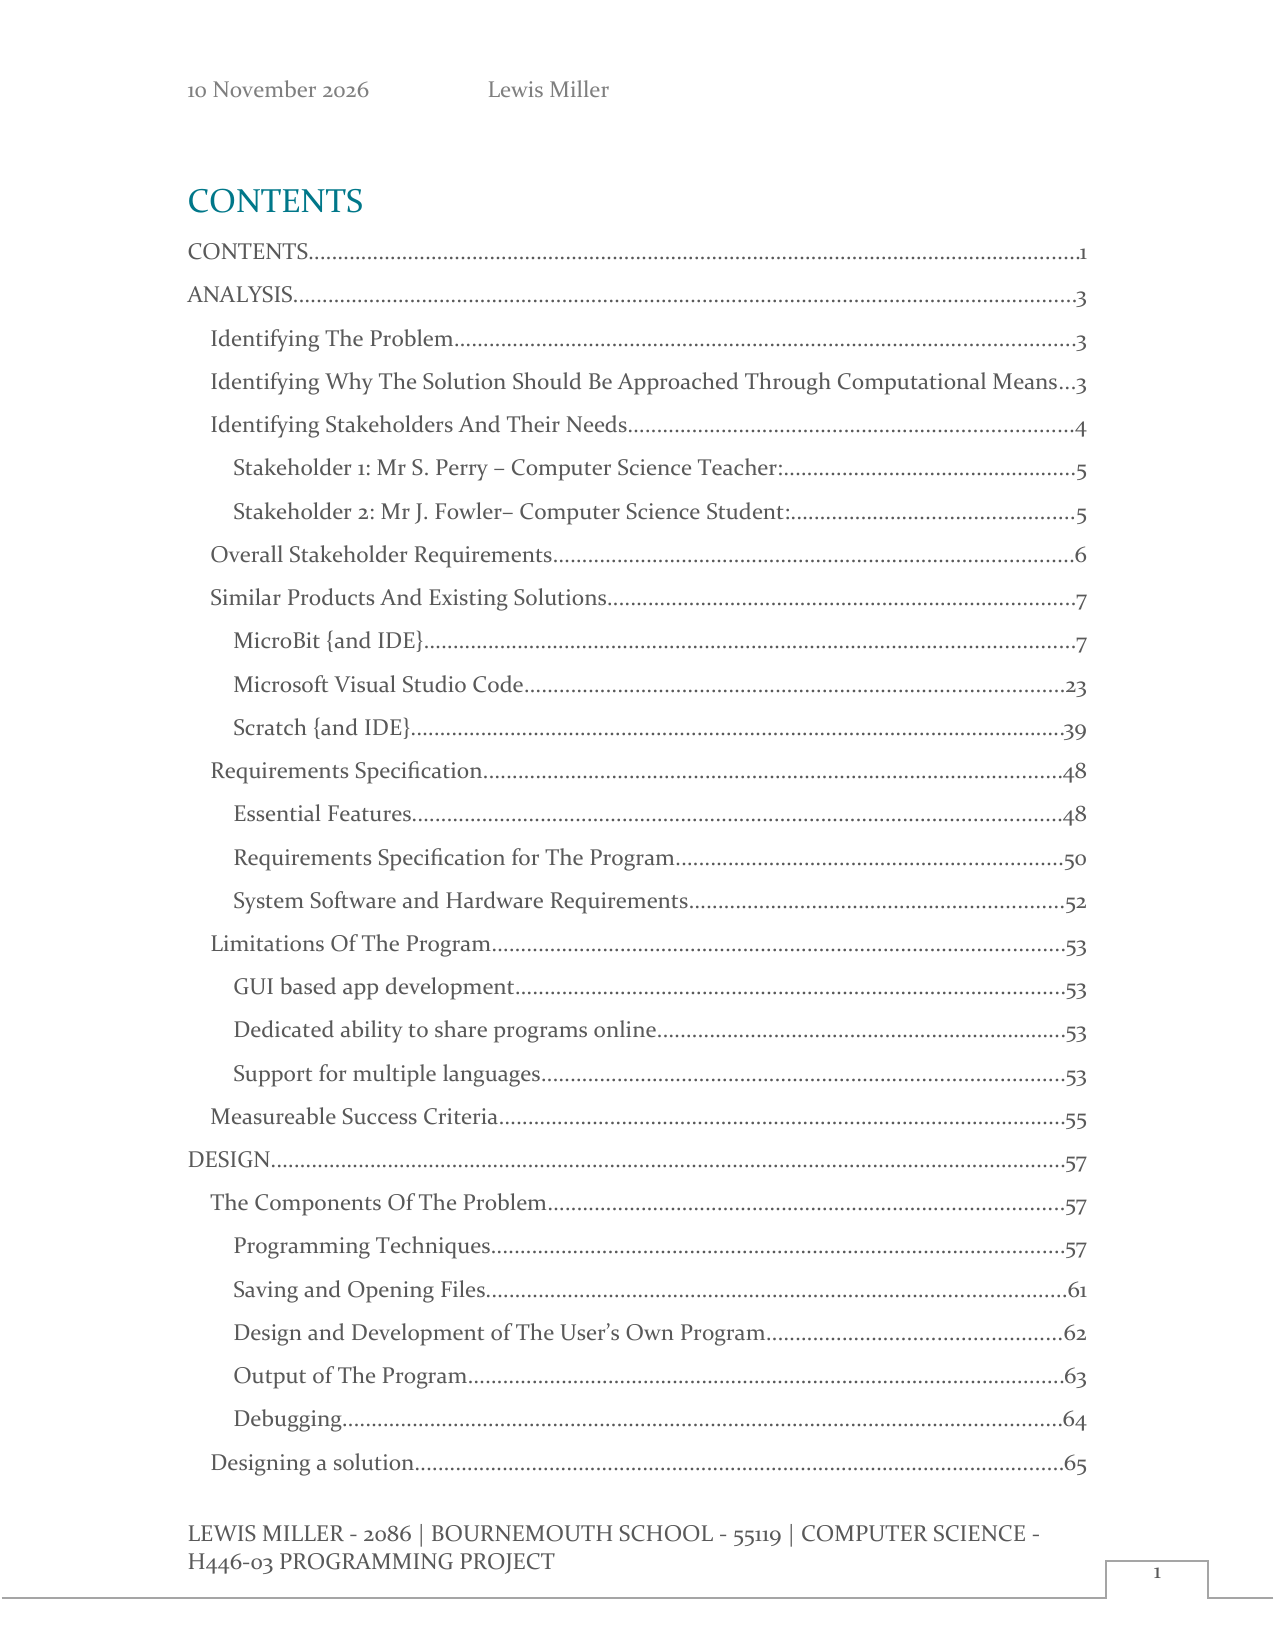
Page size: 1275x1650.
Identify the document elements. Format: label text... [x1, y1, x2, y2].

subtitle CONTENTS [187, 180, 1088, 221]
text Saving and Opening Files 61 [233, 1275, 1088, 1303]
text DESIGN 57 [187, 1145, 1088, 1173]
text Output of The Program 63 [233, 1361, 1088, 1389]
text ANALYSIS 3 [187, 281, 1088, 309]
text Dedicated ability to share programs online 53 [233, 1016, 1088, 1043]
text Stakeholder 1: Mr S. Perry – Computer Science Teacher: 5 [233, 453, 1088, 482]
text Scratch {and IDE} 39 [233, 713, 1088, 741]
text Designing a solution 65 [210, 1448, 1088, 1476]
text Limitations Of The Program 53 [210, 929, 1088, 957]
text Support for multiple languages 53 [233, 1059, 1088, 1087]
text Overall Stakeholder Requirements 6 [210, 540, 1088, 568]
text GUI based app development 53 [233, 972, 1088, 1000]
text Identifying Why The Solution Should Be Approached Through Computational Means 3 [210, 367, 1088, 395]
text Debugging 64 [233, 1404, 1088, 1433]
text Essential Features 48 [233, 799, 1088, 827]
text Design and Development of The User’s Own Program 62 [233, 1318, 1088, 1346]
text CONTENTS 1 [187, 237, 1088, 265]
text Stakeholder 2: Mr J. Fowler– Computer Science Student: 5 [233, 497, 1088, 525]
text Similar Products And Existing Solutions 7 [210, 583, 1088, 611]
text Requirements Specification for The Program 50 [233, 843, 1088, 871]
text System Software and Hardware Requirements 52 [233, 886, 1088, 914]
text Identifying Stakeholders And Their Needs 4 [210, 410, 1088, 438]
text Identifying The Problem 3 [210, 324, 1088, 352]
text Requirements Specification 48 [210, 756, 1088, 784]
text Microsoft Visual Studio Code 23 [233, 670, 1088, 698]
text The Components Of The Problem 57 [210, 1188, 1088, 1216]
text Programming Techniques 57 [233, 1232, 1088, 1260]
text Measureable Success Criteria 55 [210, 1102, 1088, 1130]
text MicroBit {and IDE} 7 [233, 626, 1088, 654]
